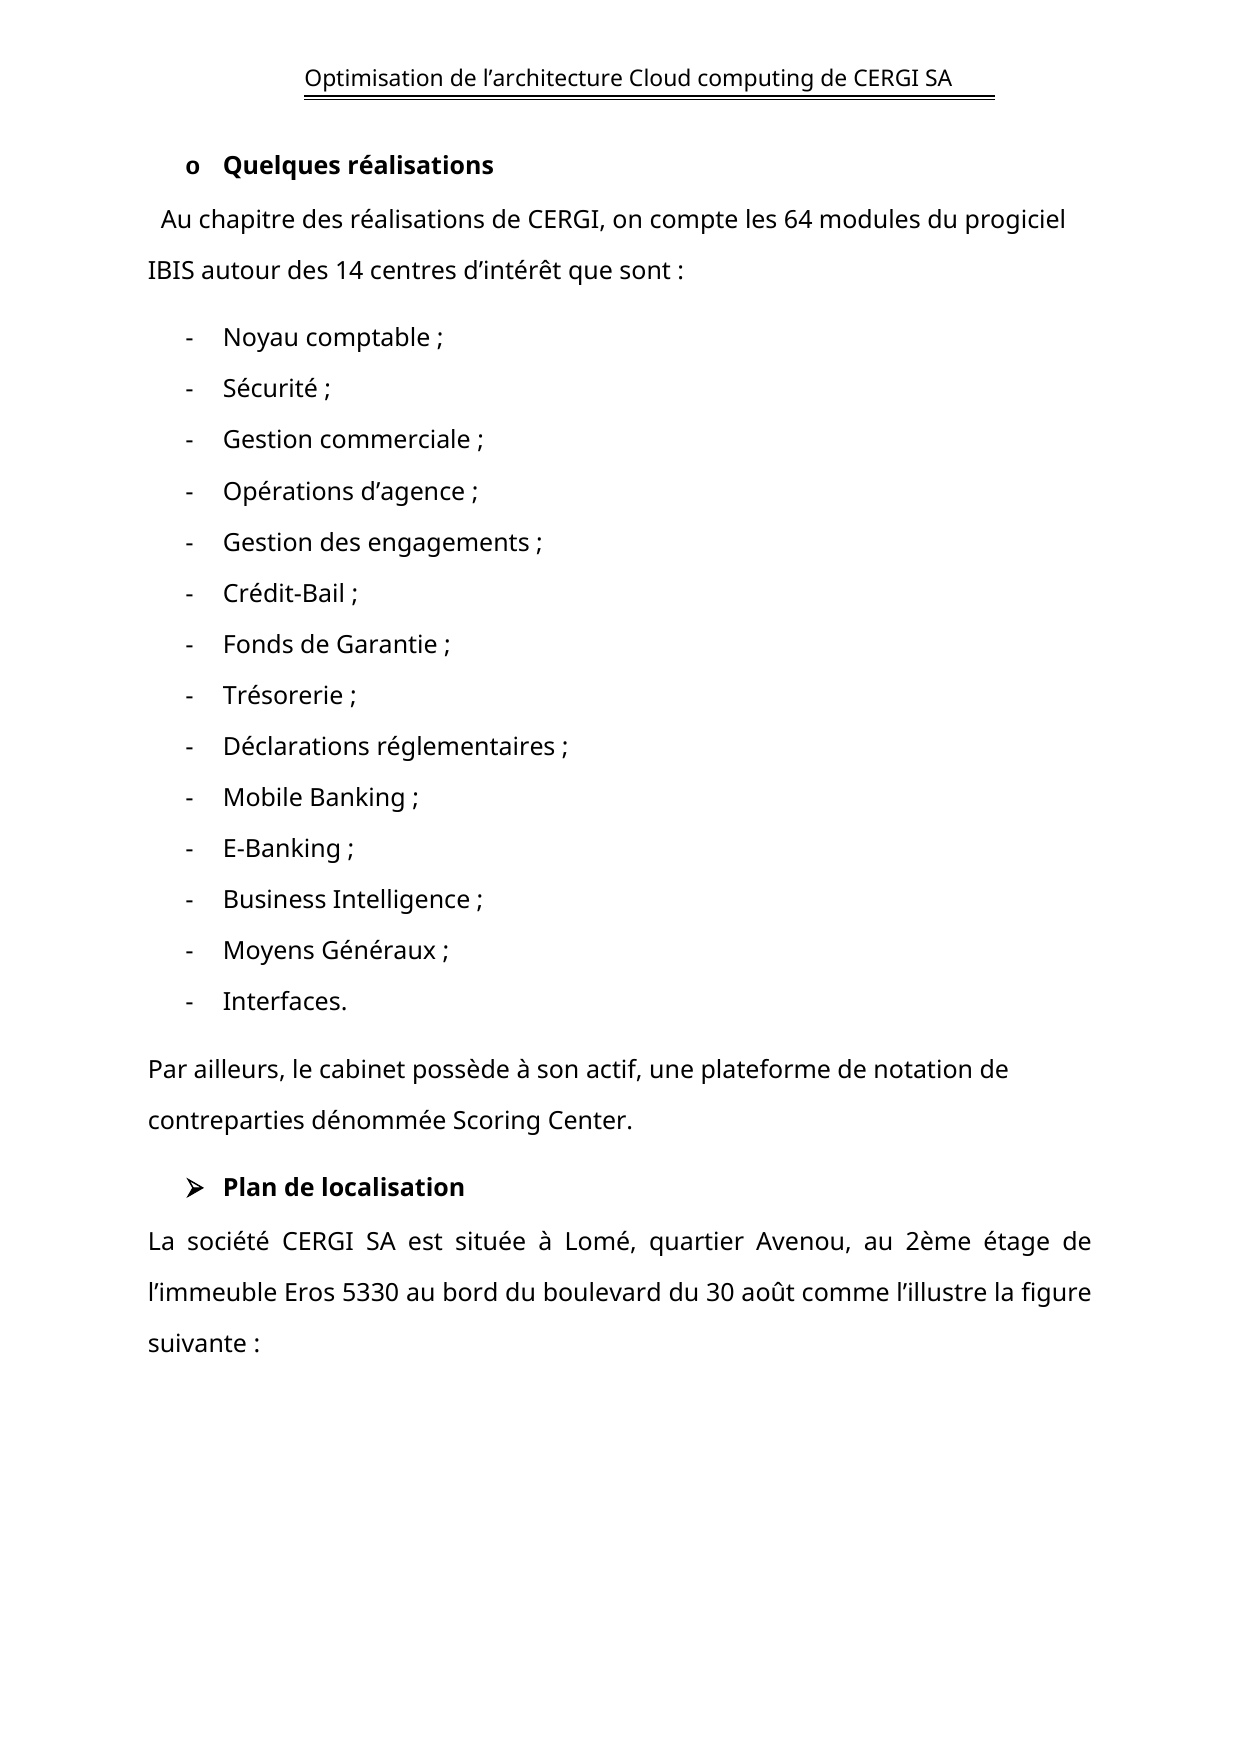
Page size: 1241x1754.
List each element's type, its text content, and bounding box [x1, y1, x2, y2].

list Opérations d’agence ; [185, 473, 1093, 507]
list E-Banking ; [185, 830, 1093, 864]
list Fonds de Garantie ; [185, 626, 1093, 660]
list Moyens Généraux ; [185, 932, 1093, 967]
text La société CERGI SA est située à Lomé, quartier Avenou, au 2ème étage de l’immeuble Eros 5330 au bord du boulevard du 30 août comme l’illustre la figure suivante : [148, 1223, 1093, 1359]
list Gestion des engagements ; [185, 524, 1093, 558]
list Trésorerie ; [185, 677, 1093, 711]
list Gestion commerciale ; [185, 422, 1093, 456]
list Mobile Banking ; [185, 779, 1093, 813]
text Au chapitre des réalisations de CERGI, on compte les 64 modules du progiciel IBIS autour des 14 centres d’intérêt que sont : [148, 201, 1093, 286]
list Sécurité ; [185, 371, 1093, 405]
list Quelques réalisations [185, 148, 1093, 182]
list Noyau comptable ; [185, 320, 1093, 354]
list Déclarations réglementaires ; [185, 728, 1093, 762]
list Business Intelligence ; [185, 881, 1093, 916]
list Plan de localisation [185, 1170, 1093, 1204]
list Crédit-Bail ; [185, 575, 1093, 609]
text Par ailleurs, le cabinet possède à son actif, une plateforme de notation de contreparties dénommée Scoring Center. [148, 1051, 1093, 1136]
list Interfaces. [185, 983, 1093, 1018]
